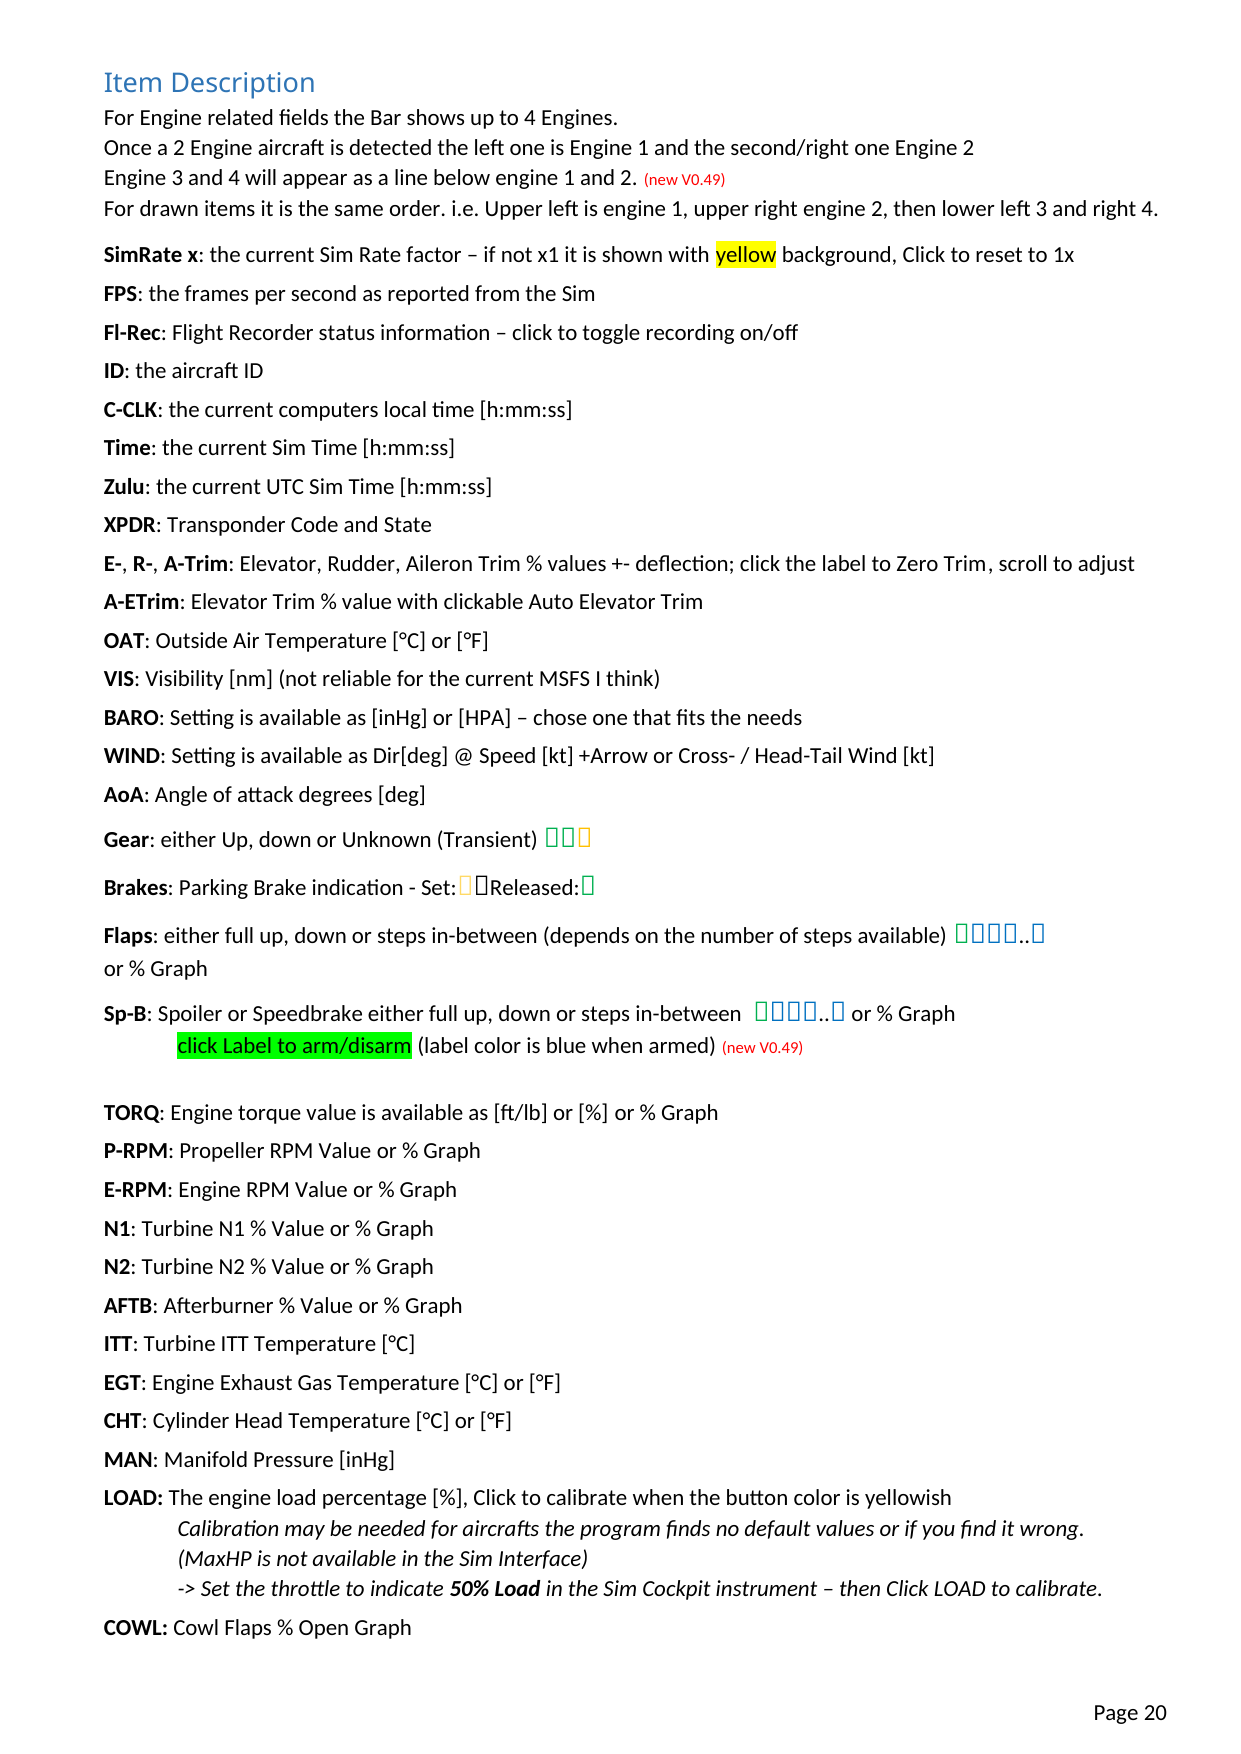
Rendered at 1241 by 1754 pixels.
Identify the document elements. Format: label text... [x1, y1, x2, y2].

text AFTB: Afterburner % Value or % Graph [103, 1291, 1167, 1319]
text Brakes: Parking Brake indication - Set:Released: [103, 867, 1167, 904]
text For Engine related fields the Bar shows up to 4 Engines. Once a 2 Engine aircraft is detected the left one is Engine 1 and the second/right one Engine 2 Engine 3 and 4 will appear as a line below engine 1 and 2. (new V0.49) For drawn items it is the same order. i.e. Upper left is engine 1, upper right engine 2, then lower left 3 and right 4. [103, 103, 1167, 222]
text WIND: Setting is available as Dir[deg] @ Speed [kt] +Arrow or Cross- / Head-Tail Wind [kt] [103, 742, 1167, 769]
text N1: Turbine N1 % Value or % Graph [103, 1214, 1167, 1242]
text TORQ: Engine torque value is available as [ft/lb] or [%] or % Graph [103, 1098, 1167, 1126]
text AoA: Angle of attack degrees [deg] [103, 780, 1167, 808]
text COWL: Cowl Flaps % Open Graph [103, 1613, 1167, 1641]
text P-RPM: Propeller RPM Value or % Graph [103, 1137, 1167, 1165]
text SimRate x: the current Sim Rate factor – if not x1 it is shown with yellow background, Click to reset to 1x [103, 241, 716, 268]
text N2: Turbine N2 % Value or % Graph [103, 1252, 1167, 1280]
text VIS: Visibility [nm] (not reliable for the current MSFS I think) [103, 664, 1167, 692]
text Zulu: the current UTC Sim Time [h:mm:ss] [103, 472, 1167, 500]
text Time: the current Sim Time [h:mm:ss] [103, 433, 1167, 461]
text FPS: the frames per second as reported from the Sim [103, 279, 1167, 307]
text ITT: Turbine ITT Temperature [°C] [103, 1329, 1167, 1357]
text BARO: Setting is available as [inHg] or [HPA] – chose one that fits the needs [103, 703, 1167, 731]
text E-, R-, A-Trim: Elevator, Rudder, Aileron Trim % values +- deflection; click the label to Zero Trim, scroll to adjust [103, 549, 1167, 577]
text A-ETrim: Elevator Trim % value with clickable Auto Elevator Trim [103, 587, 1167, 615]
text SimRate x: the current Sim Rate factor – if not x1 it is shown with yellow background, Click to reset to 1x [776, 241, 1167, 268]
text EGT: Engine Exhaust Gas Temperature [°C] or [°F] [103, 1368, 1167, 1396]
text Gear: either Up, down or Unknown (Transient)  [103, 819, 1167, 856]
text CHT: Cylinder Head Temperature [°C] or [°F] [103, 1406, 1167, 1434]
text Fl-Rec: Flight Recorder status information – click to toggle recording on/off [103, 318, 1167, 346]
text ID: the aircraft ID [103, 356, 1167, 384]
text LOAD: The engine load percentage [%], Click to calibrate when the button color is yellowish Calibration may be needed for aircrafts the program finds no default values or if you find it wrong. (MaxHP is not available in the Sim Interface) -> Set the throttle to indicate 50% Load in the Sim Cockpit instrument – then Click LOAD to calibrate. [103, 1483, 1167, 1602]
text MAN: Manifold Pressure [inHg] [103, 1445, 1167, 1473]
text XPDR: Transponder Code and State [103, 510, 1167, 538]
text Sp-B: Spoiler or Speedbrake either full up, down or steps in-between .. or % Graph click Label to arm/disarm (label color is blue when armed) (new V0.49) [103, 992, 1167, 1059]
text Flaps: either full up, down or steps in-between (depends on the number of steps available) .. or % Graph [103, 915, 1167, 982]
subtitle Item Description [103, 63, 1167, 100]
text C-CLK: the current computers local time [h:mm:ss] [103, 395, 1167, 423]
text E-RPM: Engine RPM Value or % Graph [103, 1175, 1167, 1203]
text OAT: Outside Air Temperature [°C] or [°F] [103, 626, 1167, 654]
